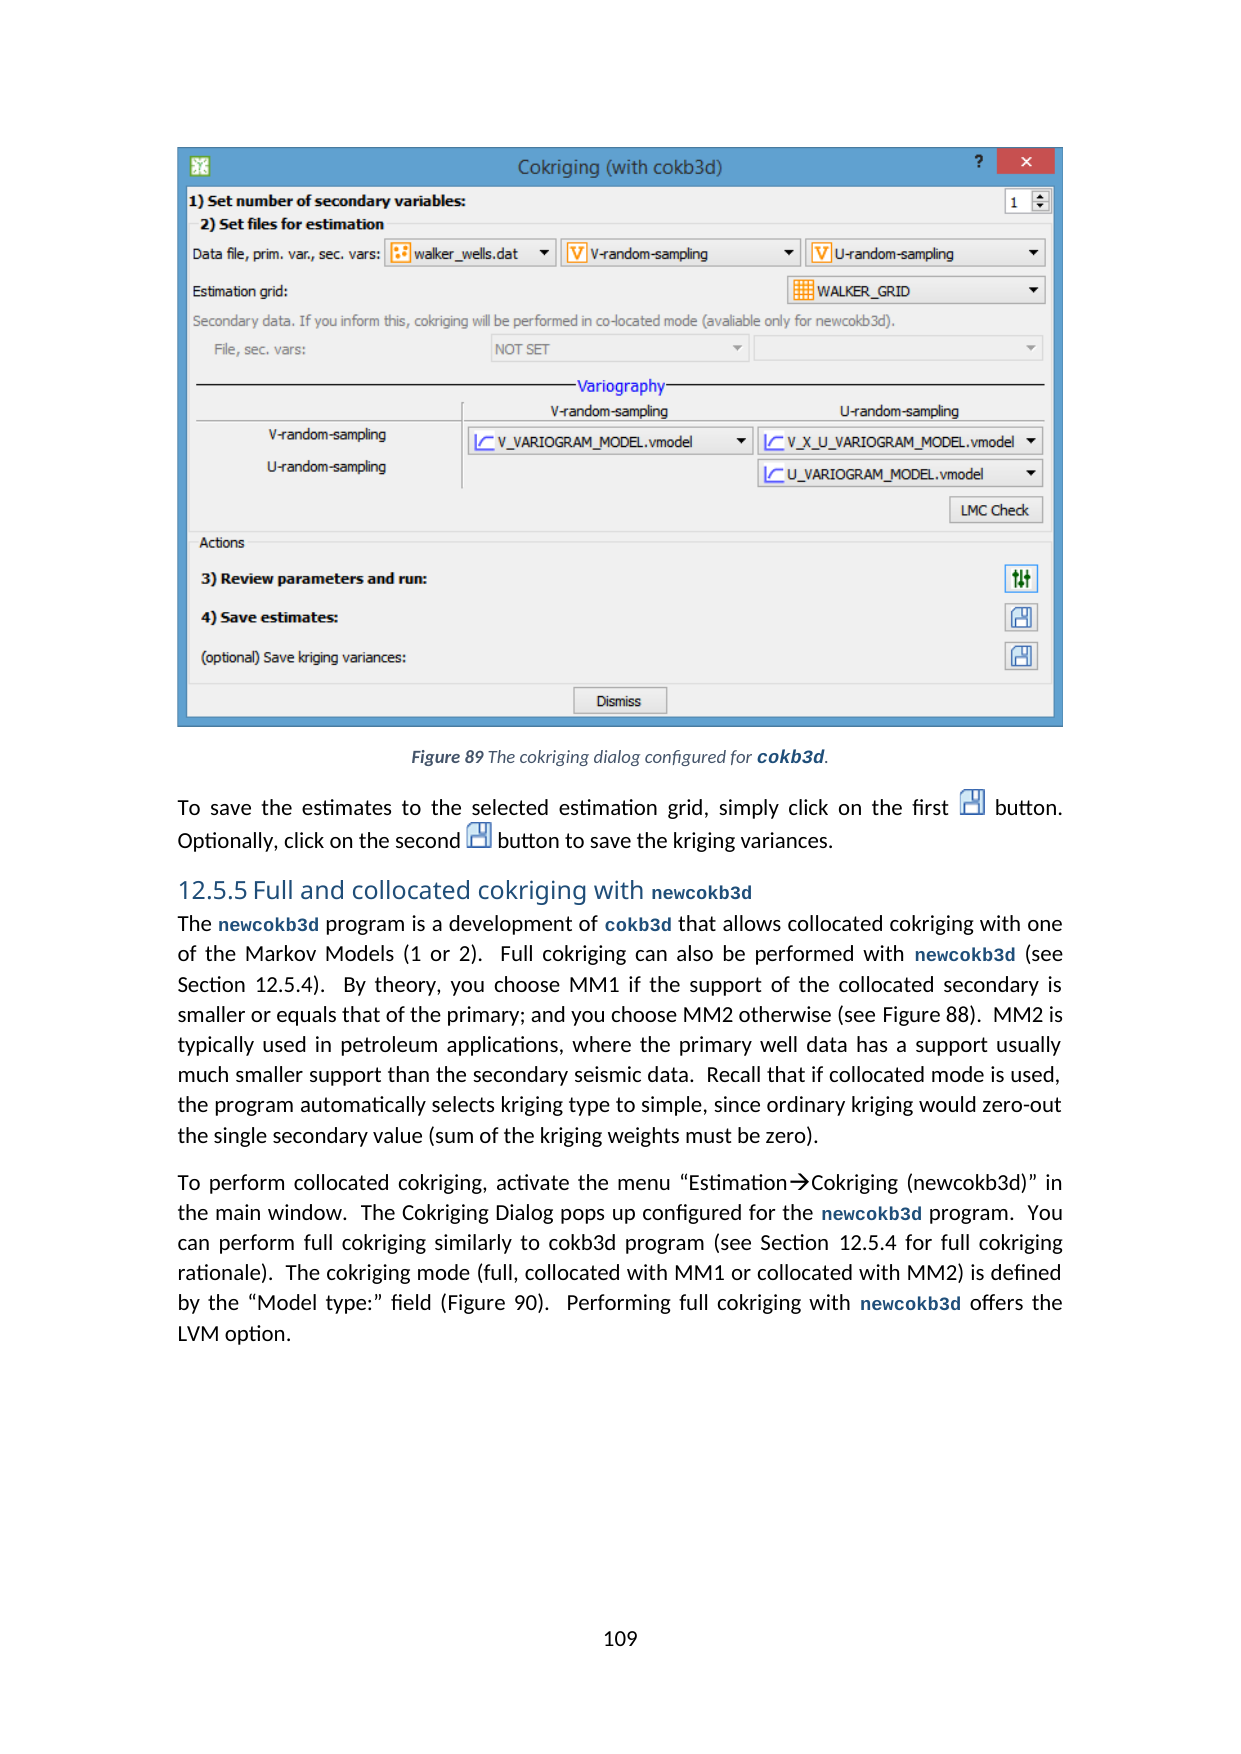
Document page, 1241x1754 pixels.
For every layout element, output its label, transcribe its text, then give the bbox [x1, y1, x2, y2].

text Figure 89 The cokriging dialog configured for cokb3d. [177, 745, 1063, 769]
picture [959, 789, 985, 815]
picture [466, 822, 492, 848]
picture [177, 147, 1063, 727]
text The newcokb3d program is a development of cokb3d that allows collocated cokriging with one of the Markov Models (1 or 2). Full cokriging can also be performed with newcokb3d (see Section 12.5.4). By theory, you choose MM1 if the support of the collocated secondary is smaller or equals that of the primary; and you choose MM2 otherwise (see Figure 88). MM2 is typically used in petroleum applications, where the primary well data has a support usually much smaller support than the secondary seismic data. Recall that if collocated mode is used, the program automatically selects kriging type to simple, since ordinary kriging would zero-out the single secondary value (sum of the kriging weights must be zero). [177, 909, 1063, 1149]
text To save the estimates to the selected estimation grid, simply click on the first button. Optionally, click on the second button to save the kriging variances. [177, 790, 1063, 854]
subtitle Full and collocated cokriging with newcokb3d [177, 873, 1063, 907]
text To perform collocated cokriging, activate the menu “EstimationCokriging (newcokb3d)” in the main window. The Cokriging Dialog pops up configured for the newcokb3d program. You can perform full cokriging similarly to cokb3d program (see Section 12.5.4 for full cokriging rationale). The cokriging mode (full, collocated with MM1 or collocated with MM2) is defined by the “Model type:” field (Figure 90). Performing full cokriging with newcokb3d offers the LVM option. [177, 1168, 1063, 1347]
